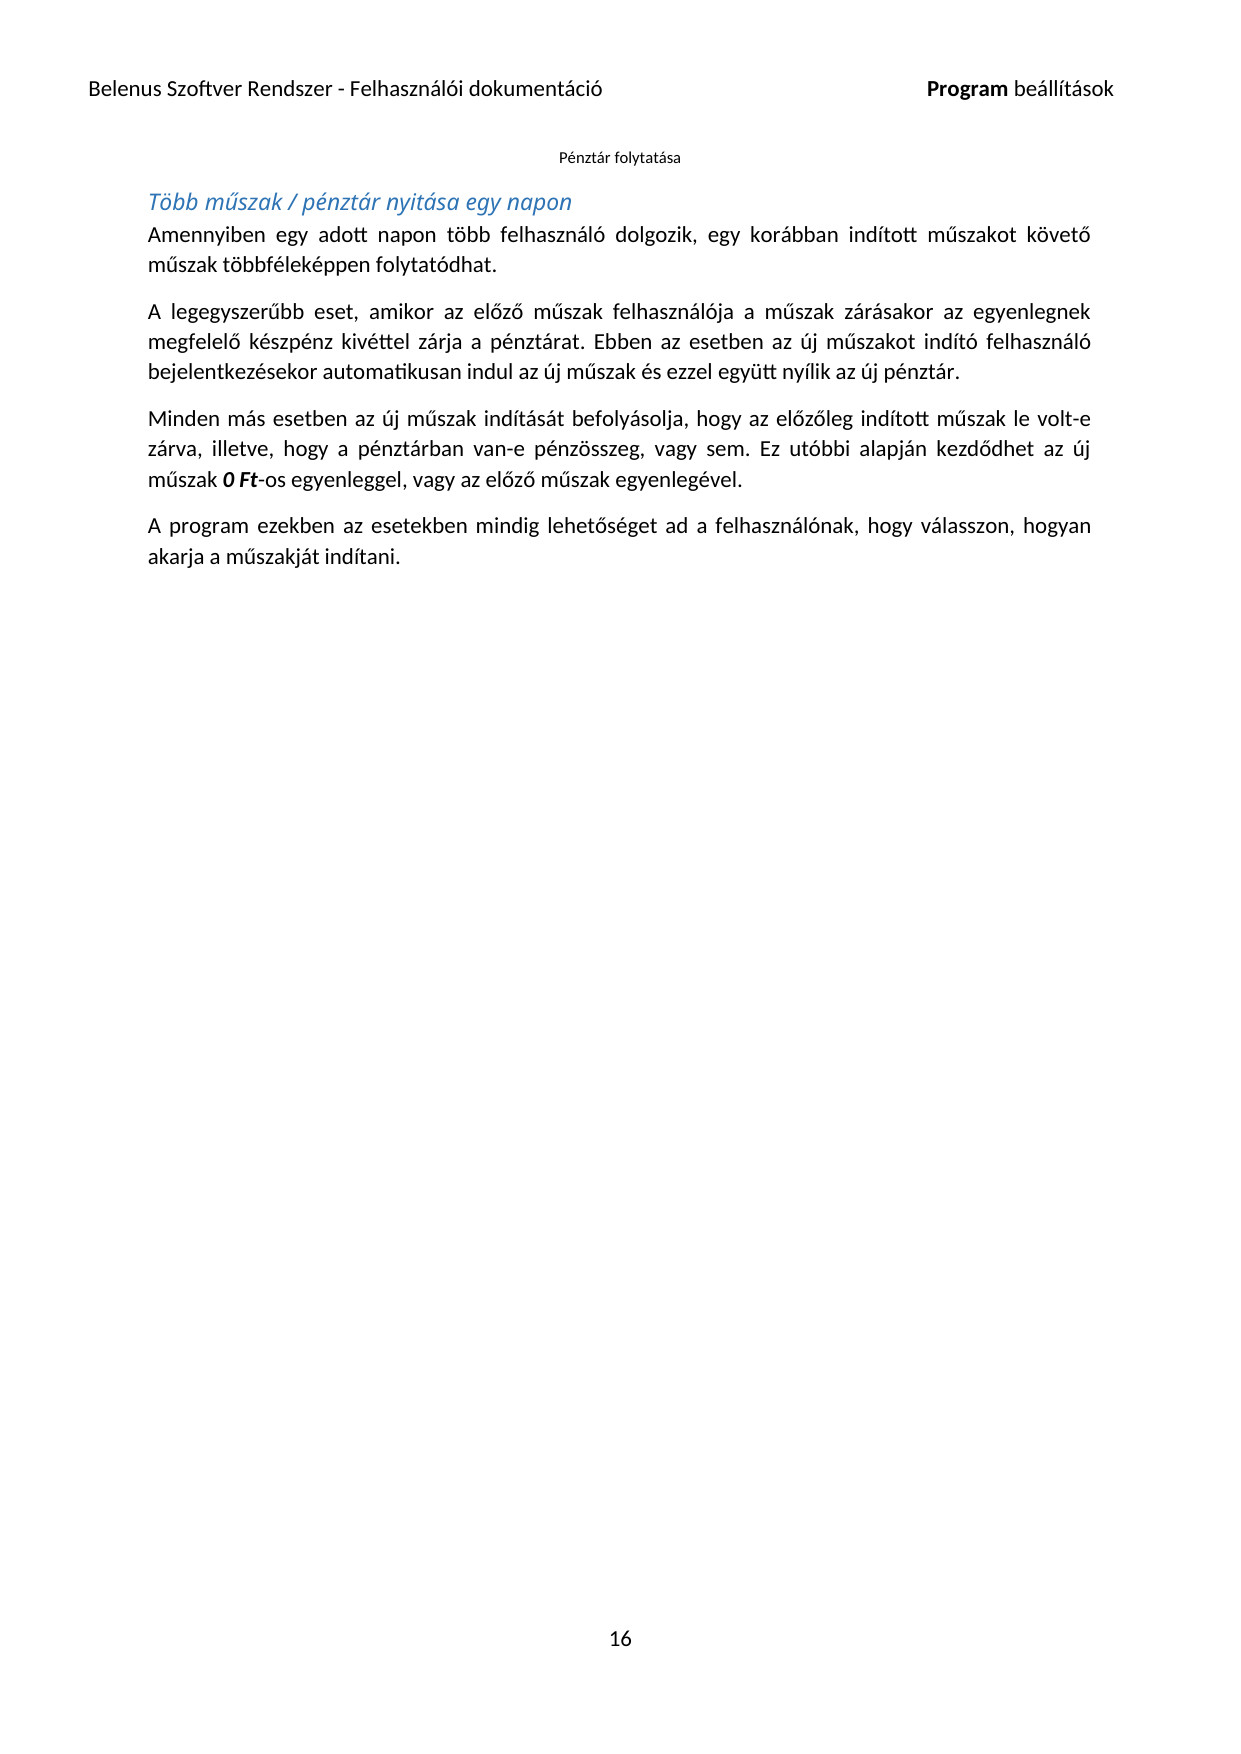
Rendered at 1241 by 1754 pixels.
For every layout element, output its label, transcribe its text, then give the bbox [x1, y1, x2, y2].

text A legegyszerűbb eset, amikor az előző műszak felhasználója a műszak zárásakor az egyenlegnek megfelelő készpénz kivéttel zárja a pénztárat. Ebben az esetben az új műszakot indító felhasználó bejelentkezésekor automatikusan indul az új műszak és ezzel együtt nyílik az új pénztár. [148, 297, 1093, 385]
text Minden más esetben az új műszak indítását befolyásolja, hogy az előzőleg indított műszak le volt-e zárva, illetve, hogy a pénztárban van-e pénzösszeg, vagy sem. Ez utóbbi alapján kezdődhet az új műszak 0 Ft-os egyenleggel, vagy az előző műszak egyenlegével. [148, 404, 1093, 493]
text Pénztár folytatása [148, 148, 1093, 168]
subtitle Több műszak / pénztár nyitása egy napon [148, 186, 1093, 217]
text Amennyiben egy adott napon több felhasználó dolgozik, egy korábban indított műszakot követő műszak többféleképpen folytatódhat. [148, 220, 1093, 278]
text A program ezekben az esetekben mindig lehetőséget ad a felhasználónak, hogy válasszon, hogyan akarja a műszakját indítani. [148, 512, 1093, 570]
